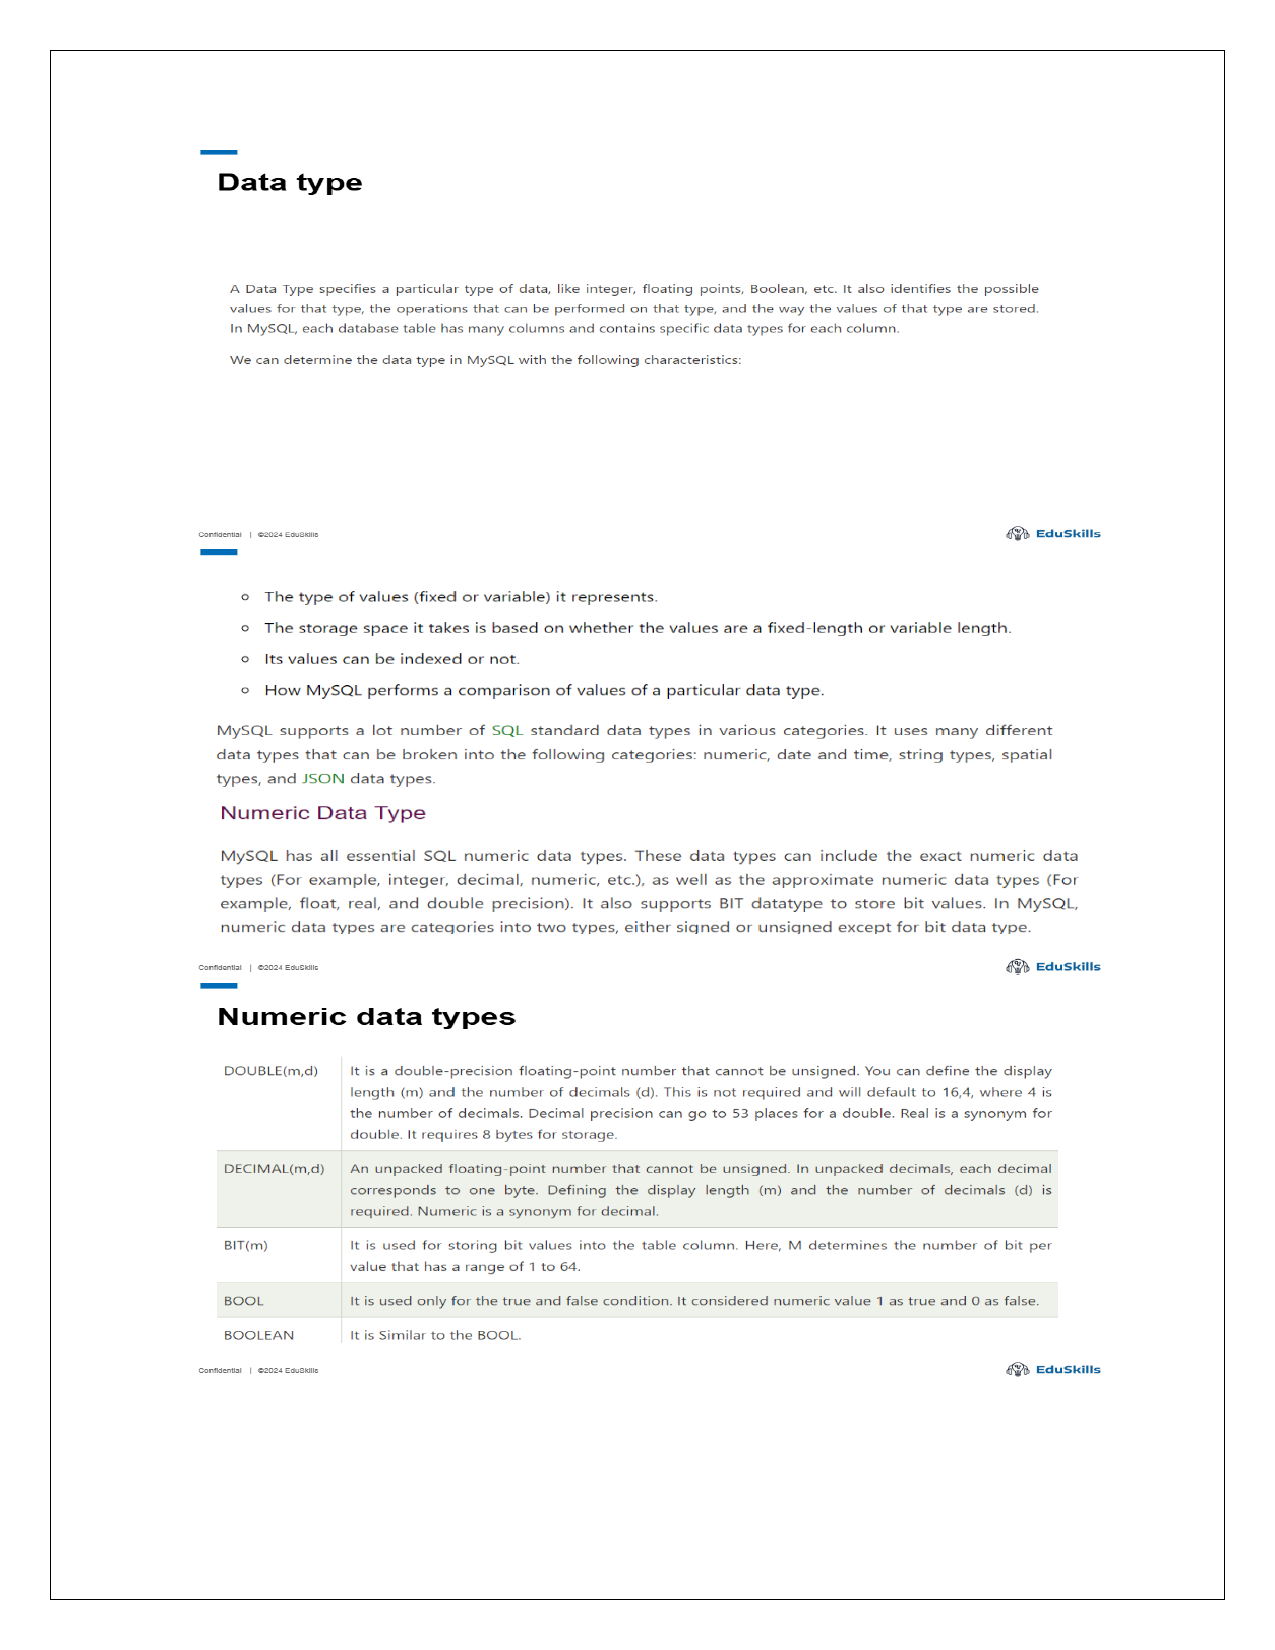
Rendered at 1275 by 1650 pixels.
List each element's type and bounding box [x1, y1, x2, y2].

picture [150, 549, 1126, 980]
picture [150, 150, 1126, 546]
picture [150, 983, 1126, 1382]
